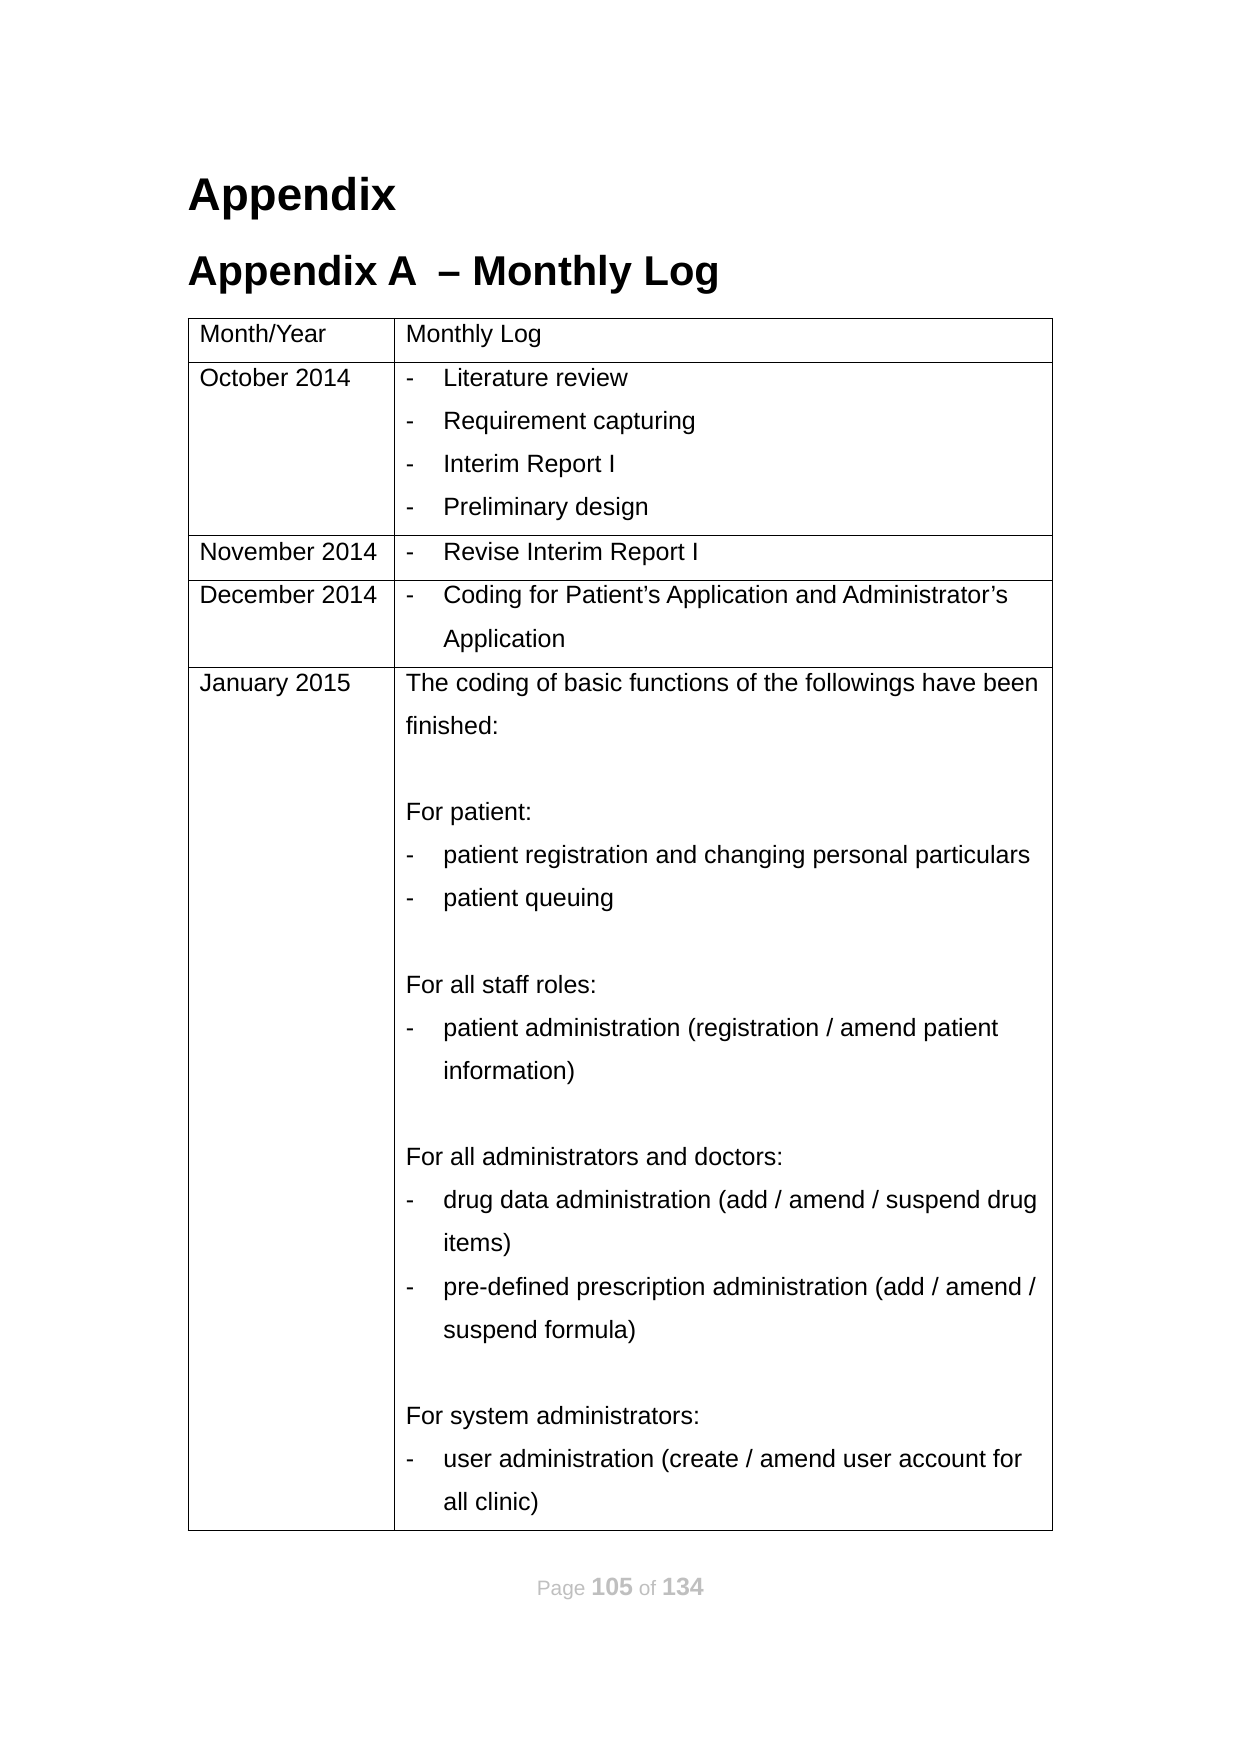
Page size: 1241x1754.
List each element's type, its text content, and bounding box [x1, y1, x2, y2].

table_cell January 2015 [189, 668, 394, 1530]
table_cell December 2014 [189, 581, 394, 667]
table_cell Literature review Requirement capturing Interim Report I Preliminary design [395, 363, 1052, 535]
subtitle Appendix [187, 167, 1053, 220]
subtitle – Monthly Log [187, 246, 1053, 294]
table_cell Coding for Patient’s Application and Administrator’s Application [395, 581, 1052, 667]
table_header Month/Year [189, 319, 394, 362]
table_cell Revise Interim Report I [395, 536, 1052, 579]
table_cell November 2014 [189, 536, 394, 579]
table_cell October 2014 [189, 363, 394, 535]
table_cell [395, 668, 1052, 1530]
table_header Monthly Log [395, 319, 1052, 362]
